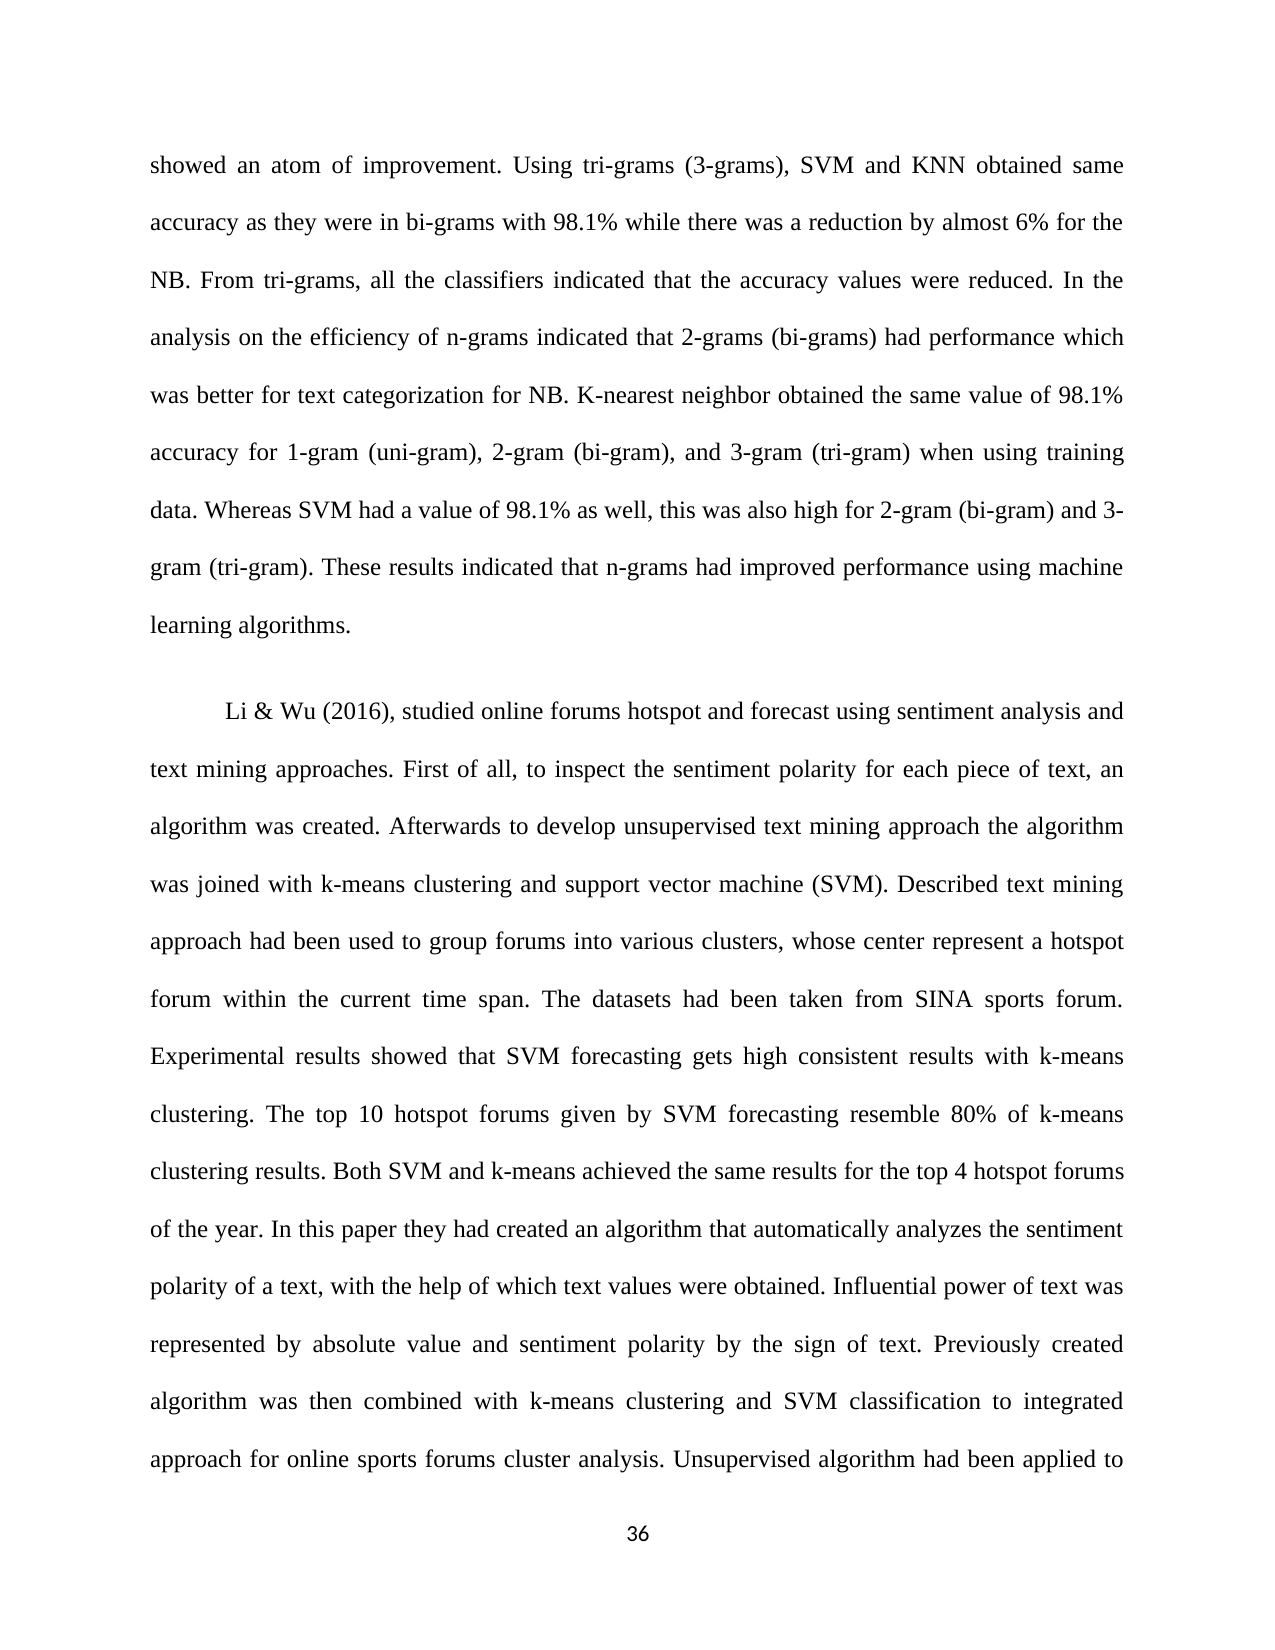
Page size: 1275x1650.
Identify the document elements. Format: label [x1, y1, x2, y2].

text [150, 696, 1125, 1472]
text [150, 150, 1125, 639]
